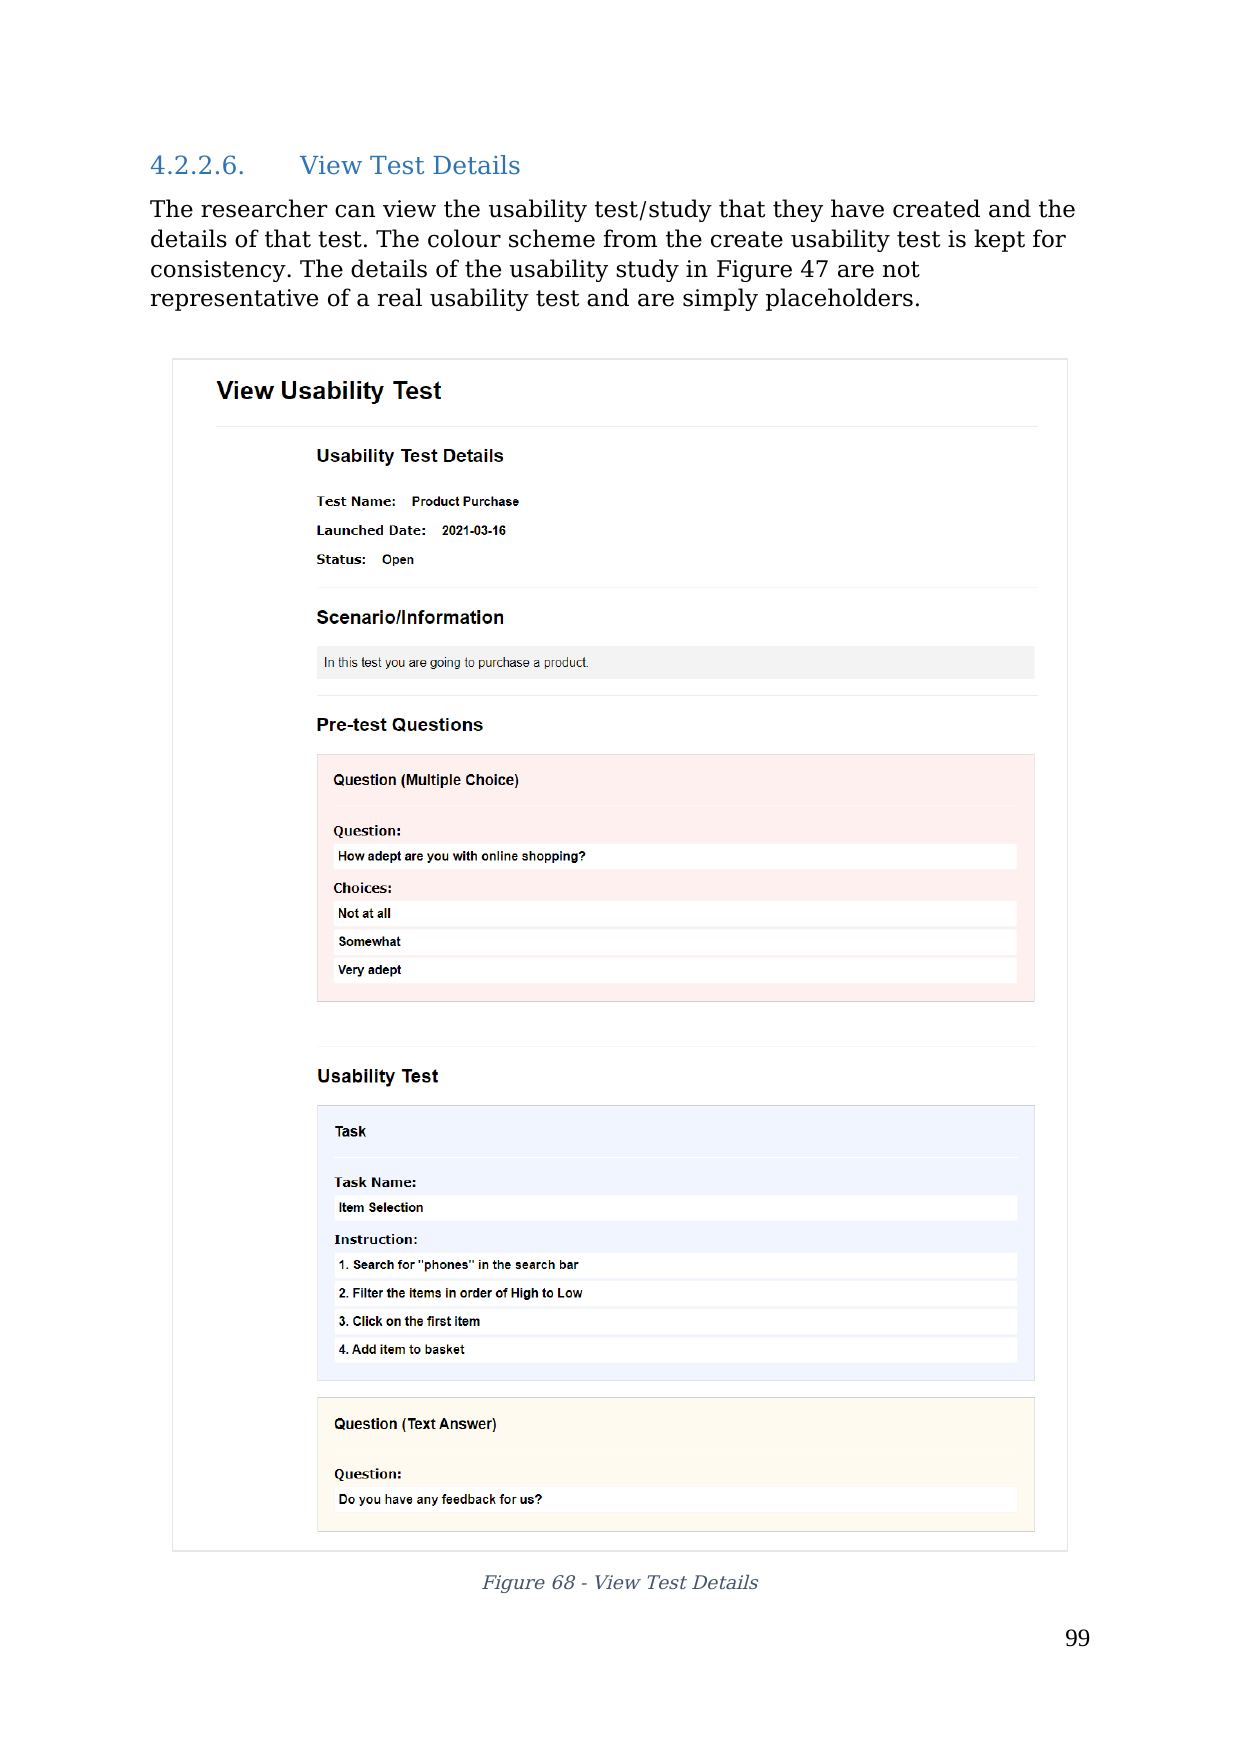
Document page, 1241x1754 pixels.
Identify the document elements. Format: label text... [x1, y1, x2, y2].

text The researcher can view the usability test/study that they have created and the details of that test. The colour scheme from the create usability test is kept for consistency. The details of the usability study in Figure 47 are not representative of a real usability test and are simply placeholders. [150, 195, 1090, 312]
picture [209, 373, 1038, 1550]
subtitle View Test Details [150, 150, 1090, 180]
